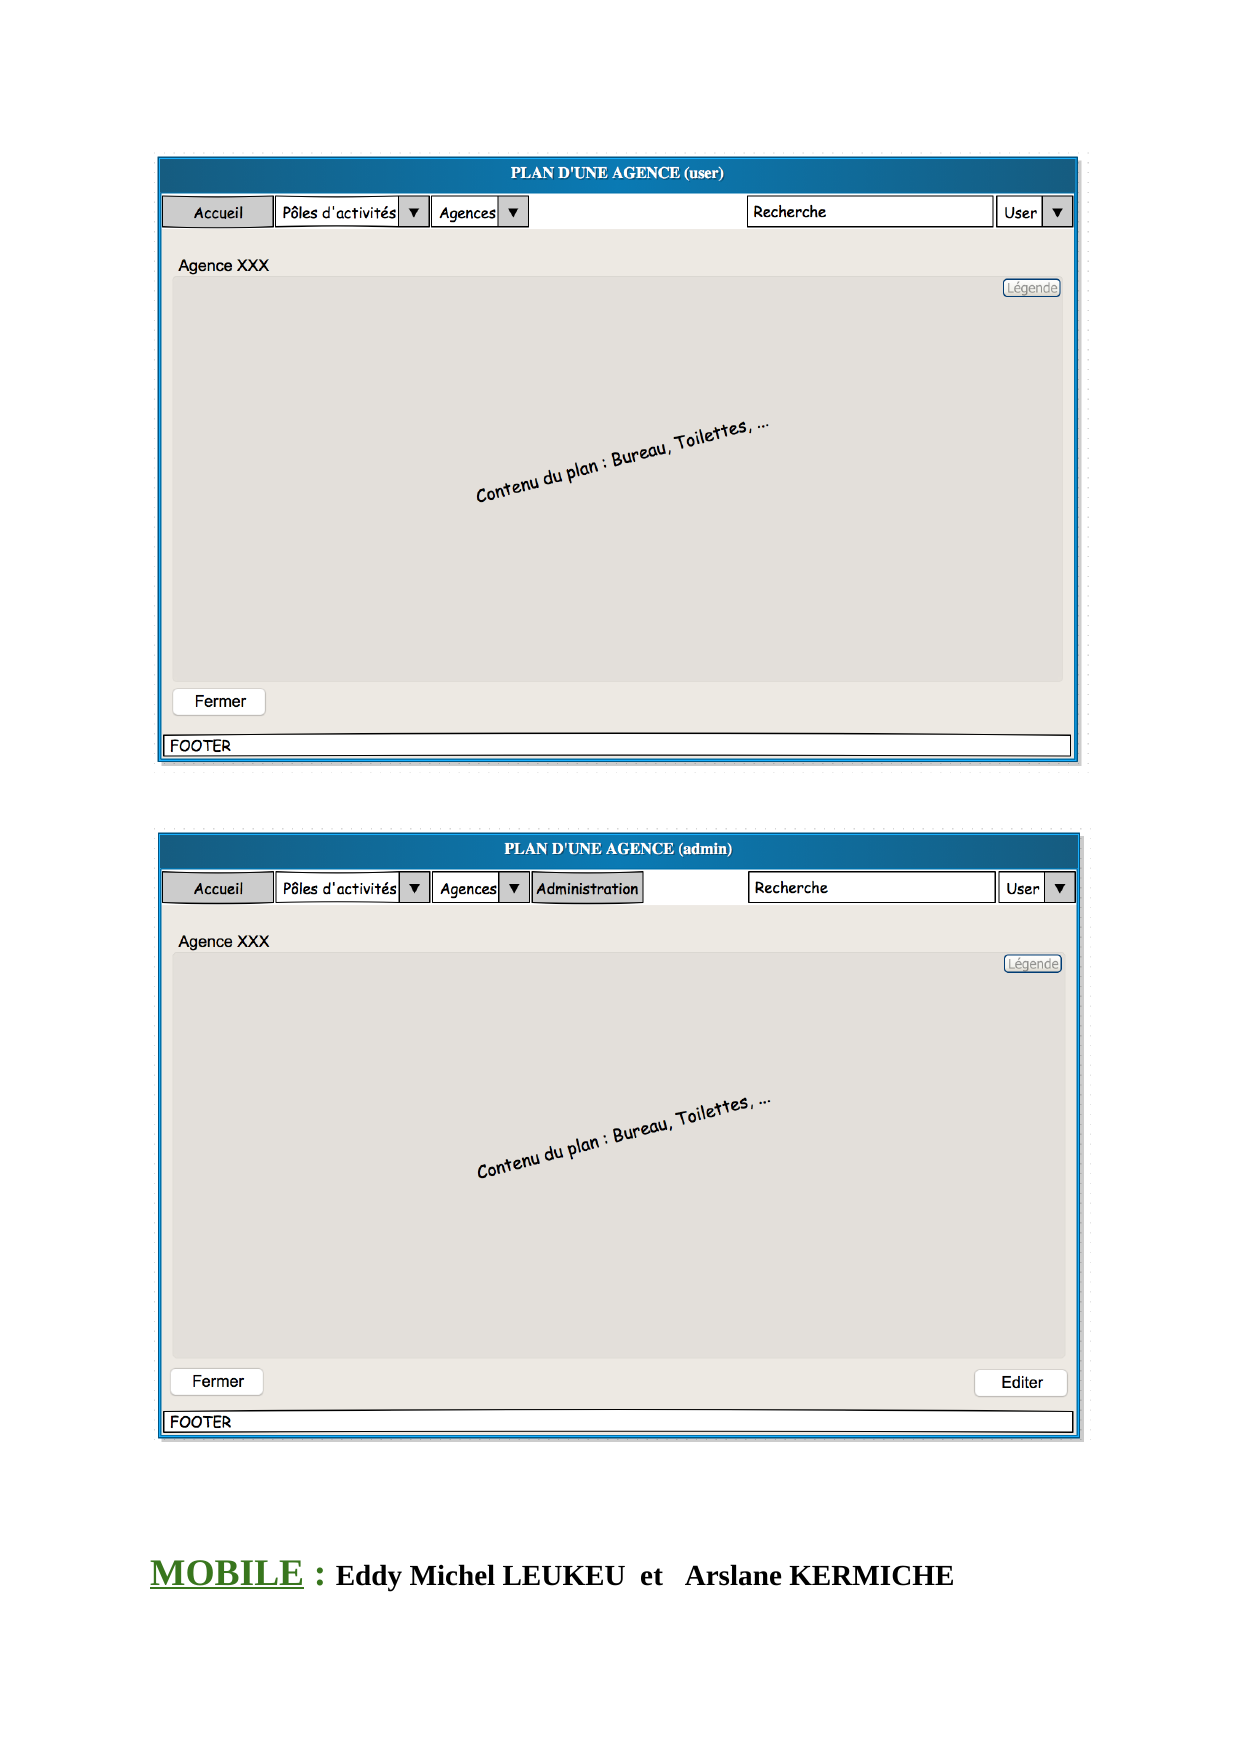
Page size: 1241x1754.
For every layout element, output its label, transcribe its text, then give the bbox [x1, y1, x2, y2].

picture [150, 826, 1091, 1448]
picture [150, 150, 1091, 773]
text MOBILE : Eddy Michel LEUKEU et Arslane KERMICHE [150, 1550, 1090, 1593]
